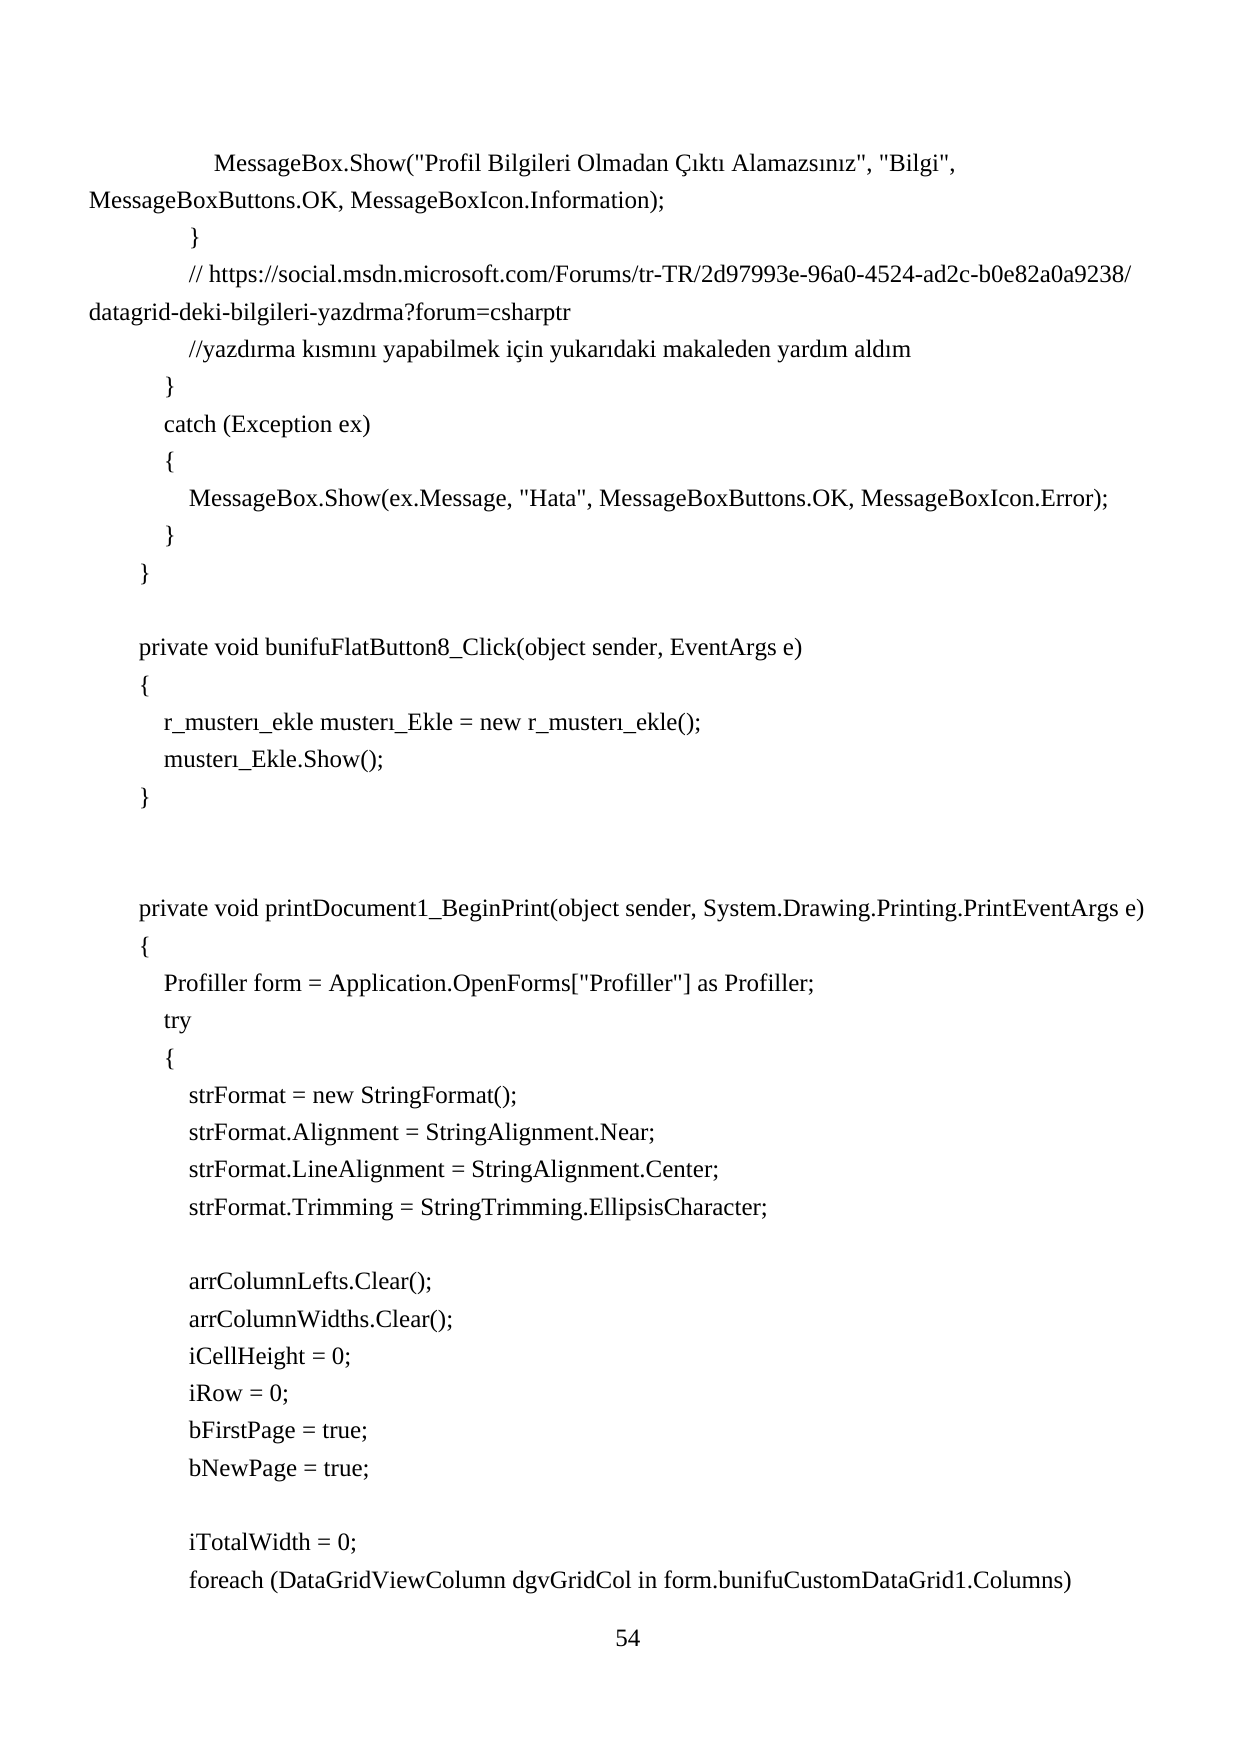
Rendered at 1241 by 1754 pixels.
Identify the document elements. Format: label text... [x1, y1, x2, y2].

text foreach (DataGridViewColumn dgvGridCol in form.bunifuCustomDataGrid1.Columns) [89, 1565, 1167, 1593]
text { [89, 446, 1167, 475]
text try [89, 1005, 1167, 1034]
text } [89, 558, 1167, 587]
text strFormat.Alignment = StringAlignment.Near; [89, 1117, 1167, 1146]
text strFormat.LineAlignment = StringAlignment.Center; [89, 1154, 1167, 1183]
text // https://social.msdn.microsoft.com/Forums/tr-TR/2d97993e-96a0-4524-ad2c-b0e82a0a9238/datagrid-deki-bilgileri-yazdrma?forum=csharptr [89, 259, 1167, 326]
text iTotalWidth = 0; [89, 1527, 1167, 1556]
text } [89, 371, 1167, 400]
text private void printDocument1_BeginPrint(object sender, System.Drawing.Printing.PrintEventArgs e) [89, 893, 1167, 922]
text musterı_Ekle.Show(); [89, 744, 1167, 773]
text strFormat.Trimming = StringTrimming.EllipsisCharacter; [89, 1192, 1167, 1221]
text catch (Exception ex) [89, 409, 1167, 437]
text iCellHeight = 0; [89, 1341, 1167, 1370]
text { [89, 1043, 1167, 1071]
text r_musterı_ekle musterı_Ekle = new r_musterı_ekle(); [89, 707, 1167, 736]
text bNewPage = true; [89, 1453, 1167, 1482]
text MessageBox.Show("Profil Bilgileri Olmadan Çıktı Alamazsınız", "Bilgi", MessageBoxButtons.OK, MessageBoxIcon.Information); [89, 148, 1167, 214]
text } [89, 782, 1167, 810]
text private void bunifuFlatButton8_Click(object sender, EventArgs e) [89, 632, 1167, 661]
text Profiller form = Application.OpenForms["Profiller"] as Profiller; [89, 968, 1167, 997]
text } [89, 521, 1167, 549]
text MessageBox.Show(ex.Message, "Hata", MessageBoxButtons.OK, MessageBoxIcon.Error); [89, 483, 1167, 512]
text bFirstPage = true; [89, 1416, 1167, 1444]
text { [89, 931, 1167, 959]
text arrColumnWidths.Clear(); [89, 1304, 1167, 1332]
text } [89, 222, 1167, 251]
text arrColumnLefts.Clear(); [89, 1266, 1167, 1295]
text //yazdırma kısmını yapabilmek için yukarıdaki makaleden yardım aldım [89, 334, 1167, 363]
text strFormat = new StringFormat(); [89, 1080, 1167, 1109]
text { [89, 670, 1167, 698]
text iRow = 0; [89, 1378, 1167, 1407]
